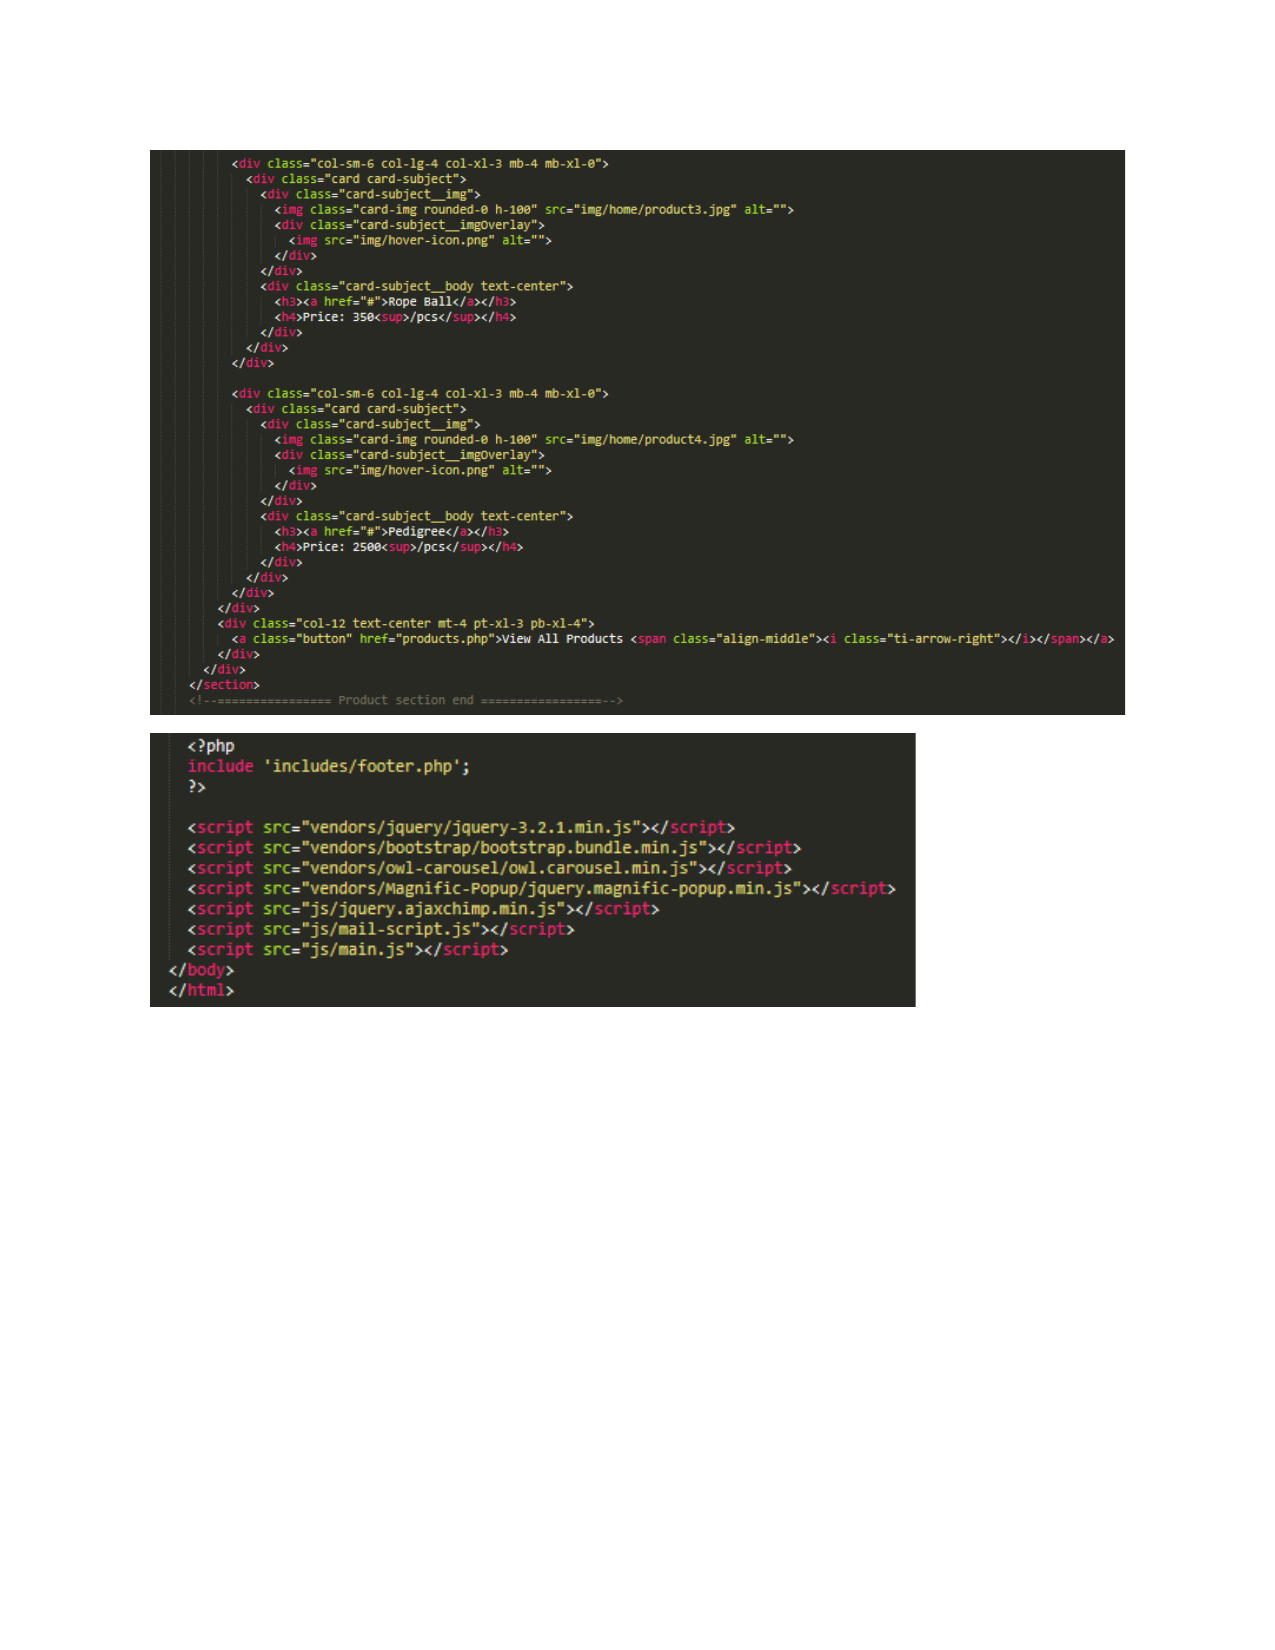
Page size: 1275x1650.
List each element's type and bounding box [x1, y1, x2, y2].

picture [150, 150, 1125, 715]
picture [150, 733, 916, 1007]
